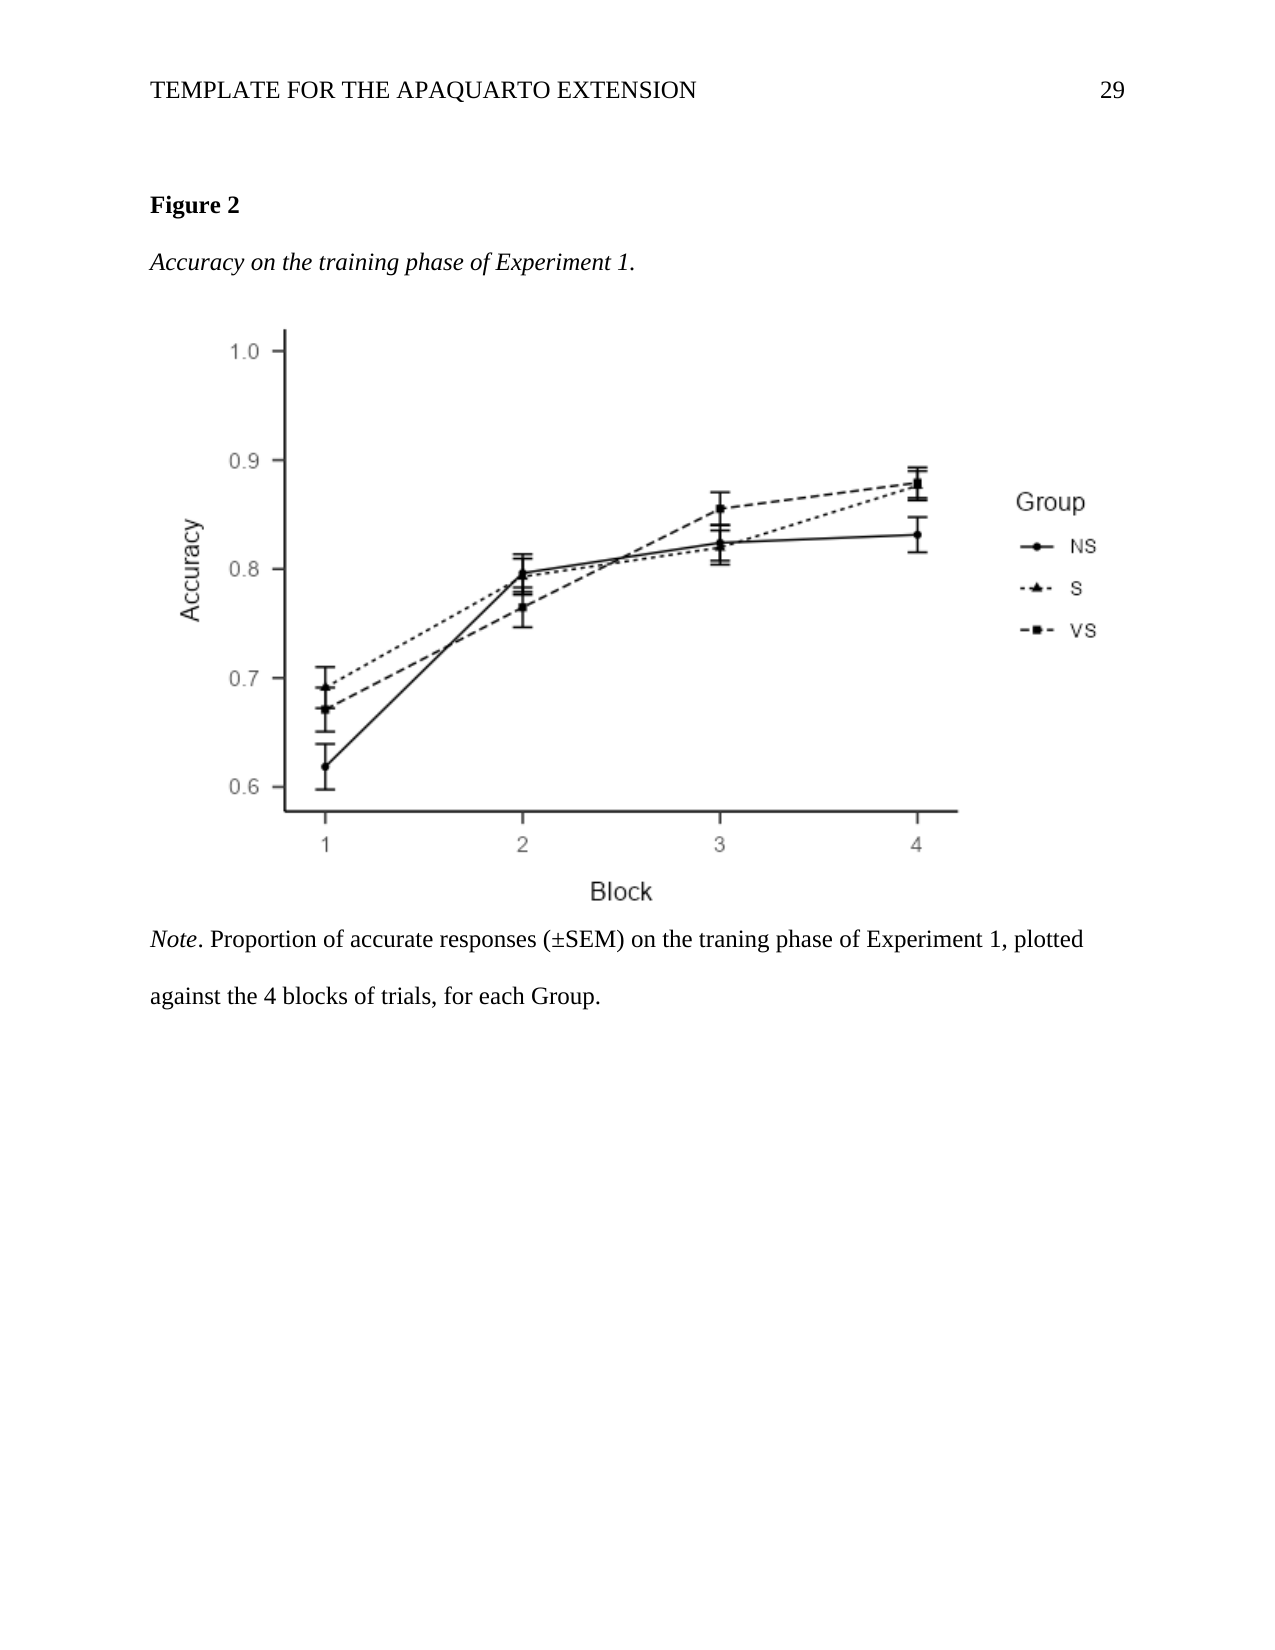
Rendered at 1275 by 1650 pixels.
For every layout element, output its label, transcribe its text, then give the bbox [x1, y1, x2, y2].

title Figure 2 [150, 190, 1125, 219]
picture [168, 317, 1144, 918]
text Accuracy on the training phase of Experiment 1. [150, 247, 1125, 276]
text Note. Proportion of accurate responses (±SEM) on the traning phase of Experiment 1, plotted against the 4 blocks of trials, for each Group. [150, 924, 1125, 1010]
